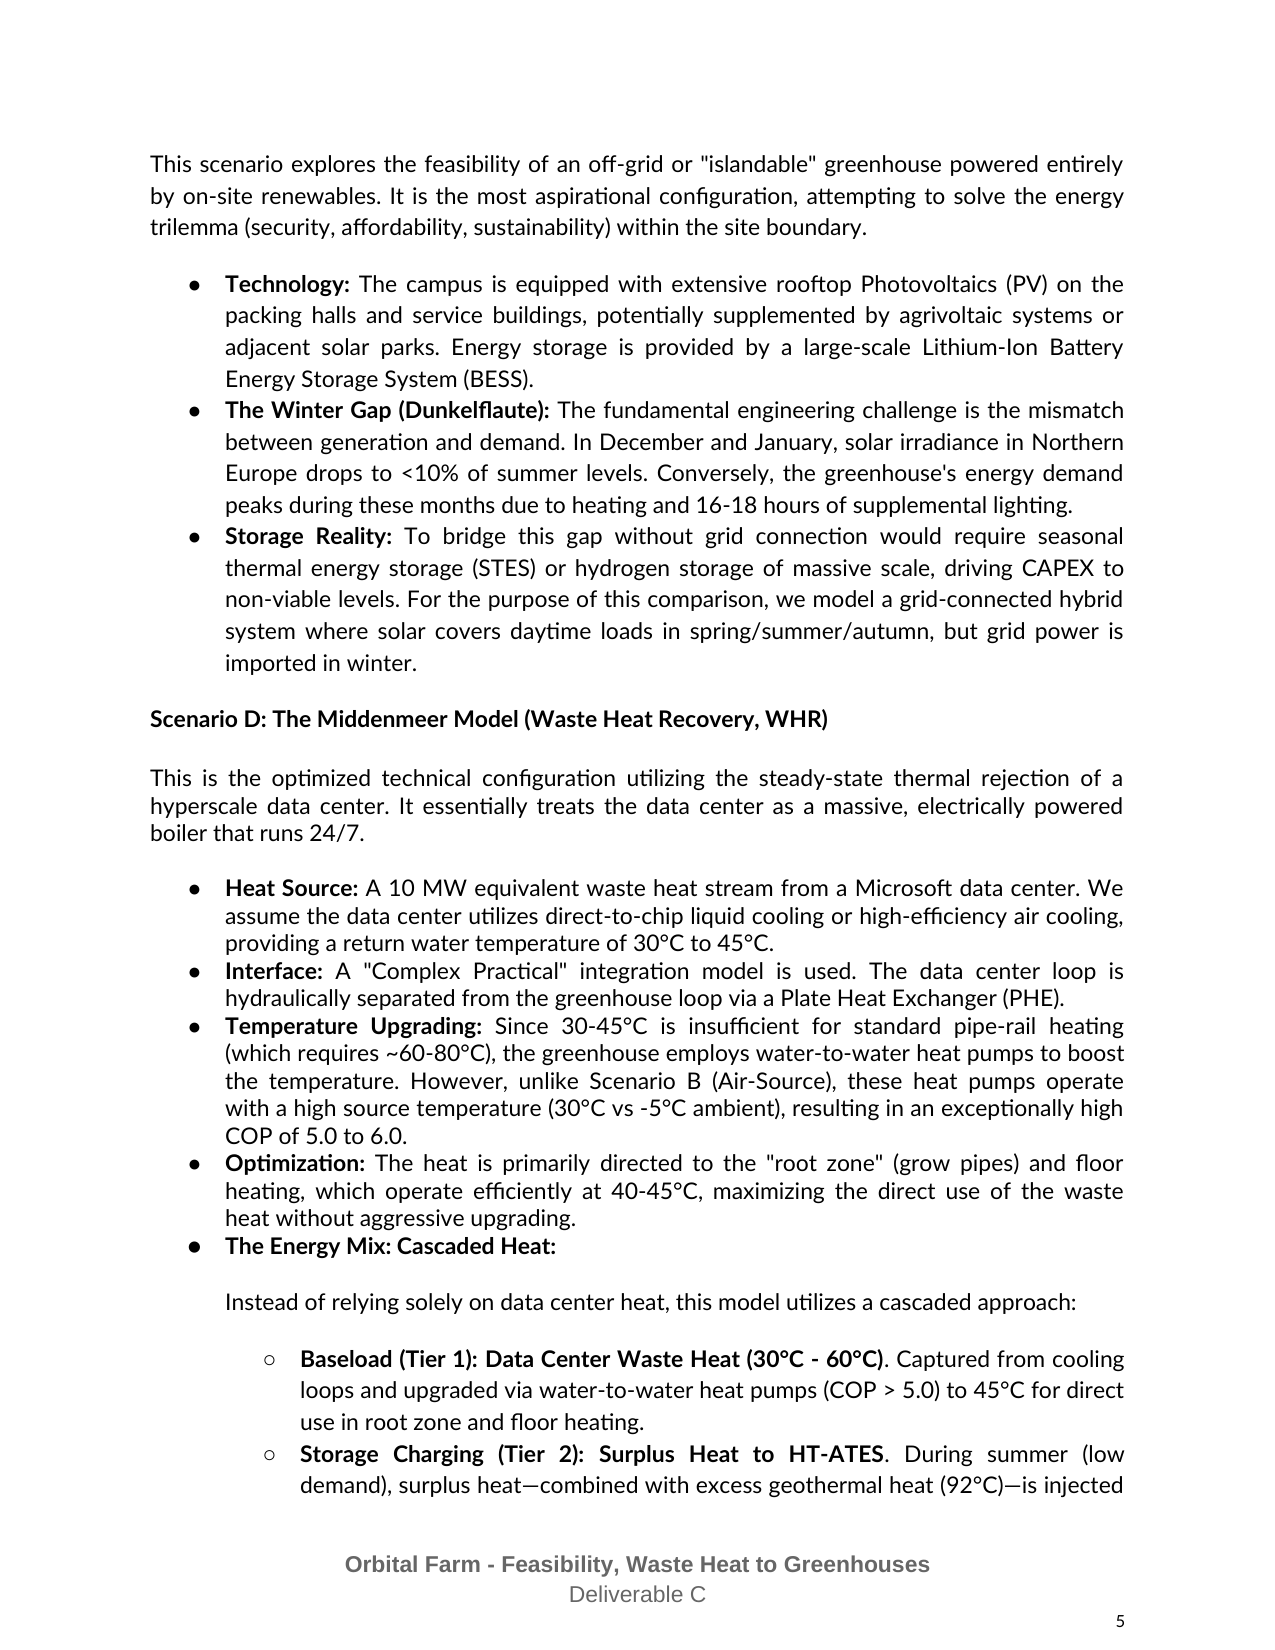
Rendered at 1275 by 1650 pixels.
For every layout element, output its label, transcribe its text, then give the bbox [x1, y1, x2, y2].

list Temperature Upgrading: Since 30-45°C is insufficient for standard pipe-rail heating (which requires ~60-80°C), the greenhouse employs water-to-water heat pumps to boost the temperature. However, unlike Scenario B (Air-Source), these heat pumps operate with a high source temperature (30°C vs -5°C ambient), resulting in an exceptionally high COP of 5.0 to 6.0. [187, 1012, 1125, 1149]
text This scenario explores the feasibility of an off-grid or "islandable" greenhouse powered entirely by on-site renewables. It is the most aspirational configuration, attempting to solve the energy trilemma (security, affordability, sustainability) within the site boundary. [150, 150, 1125, 241]
list Optimization: The heat is primarily directed to the "root zone" (grow pipes) and floor heating, which operate efficiently at 40-45°C, maximizing the direct use of the waste heat without aggressive upgrading. [187, 1149, 1125, 1232]
text Scenario D: The Middenmeer Model (Waste Heat Recovery, WHR) [150, 705, 1125, 732]
list Interface: A "Complex Practical" integration model is used. The data center loop is hydraulically separated from the greenhouse loop via a Plate Heat Exchanger (PHE). [187, 957, 1125, 1012]
text Instead of relying solely on data center heat, this model utilizes a cascaded approach: [225, 1288, 1125, 1316]
list The Winter Gap (Dunkelflaute): The fundamental engineering challenge is the mismatch between generation and demand. In December and January, solar irradiance in Northern Europe drops to <10% of summer levels. Conversely, the greenhouse's energy demand peaks during these months due to heating and 16-18 hours of supplemental lighting. [187, 396, 1125, 518]
list Technology: The campus is equipped with extensive rooftop Photovoltaics (PV) on the packing halls and service buildings, potentially supplemented by agrivoltaic systems or adjacent solar parks. Energy storage is provided by a large-scale Lithium-Ion Battery Energy Storage System (BESS). [187, 270, 1125, 392]
list Heat Source: A 10 MW equivalent waste heat stream from a Microsoft data center. We assume the data center utilizes direct-to-chip liquid cooling or high-efficiency air cooling, providing a return water temperature of 30°C to 45°C. [187, 874, 1125, 957]
list Baseload (Tier 1): Data Center Waste Heat (30°C - 60°C). Captured from cooling loops and upgraded via water-to-water heat pumps (COP > 5.0) to 45°C for direct use in root zone and floor heating. [262, 1345, 1125, 1435]
list The Energy Mix: Cascaded Heat: [187, 1232, 1125, 1259]
text This is the optimized technical configuration utilizing the steady-state thermal rejection of a hyperscale data center. It essentially treats the data center as a massive, electrically powered boiler that runs 24/7. [150, 764, 1125, 847]
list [262, 1439, 1125, 1498]
list Storage Reality: To bridge this gap without grid connection would require seasonal thermal energy storage (STES) or hydrogen storage of massive scale, driving CAPEX to non-viable levels. For the purpose of this comparison, we model a grid-connected hybrid system where solar covers daytime loads in spring/summer/autumn, but grid power is imported in winter. [187, 522, 1125, 676]
